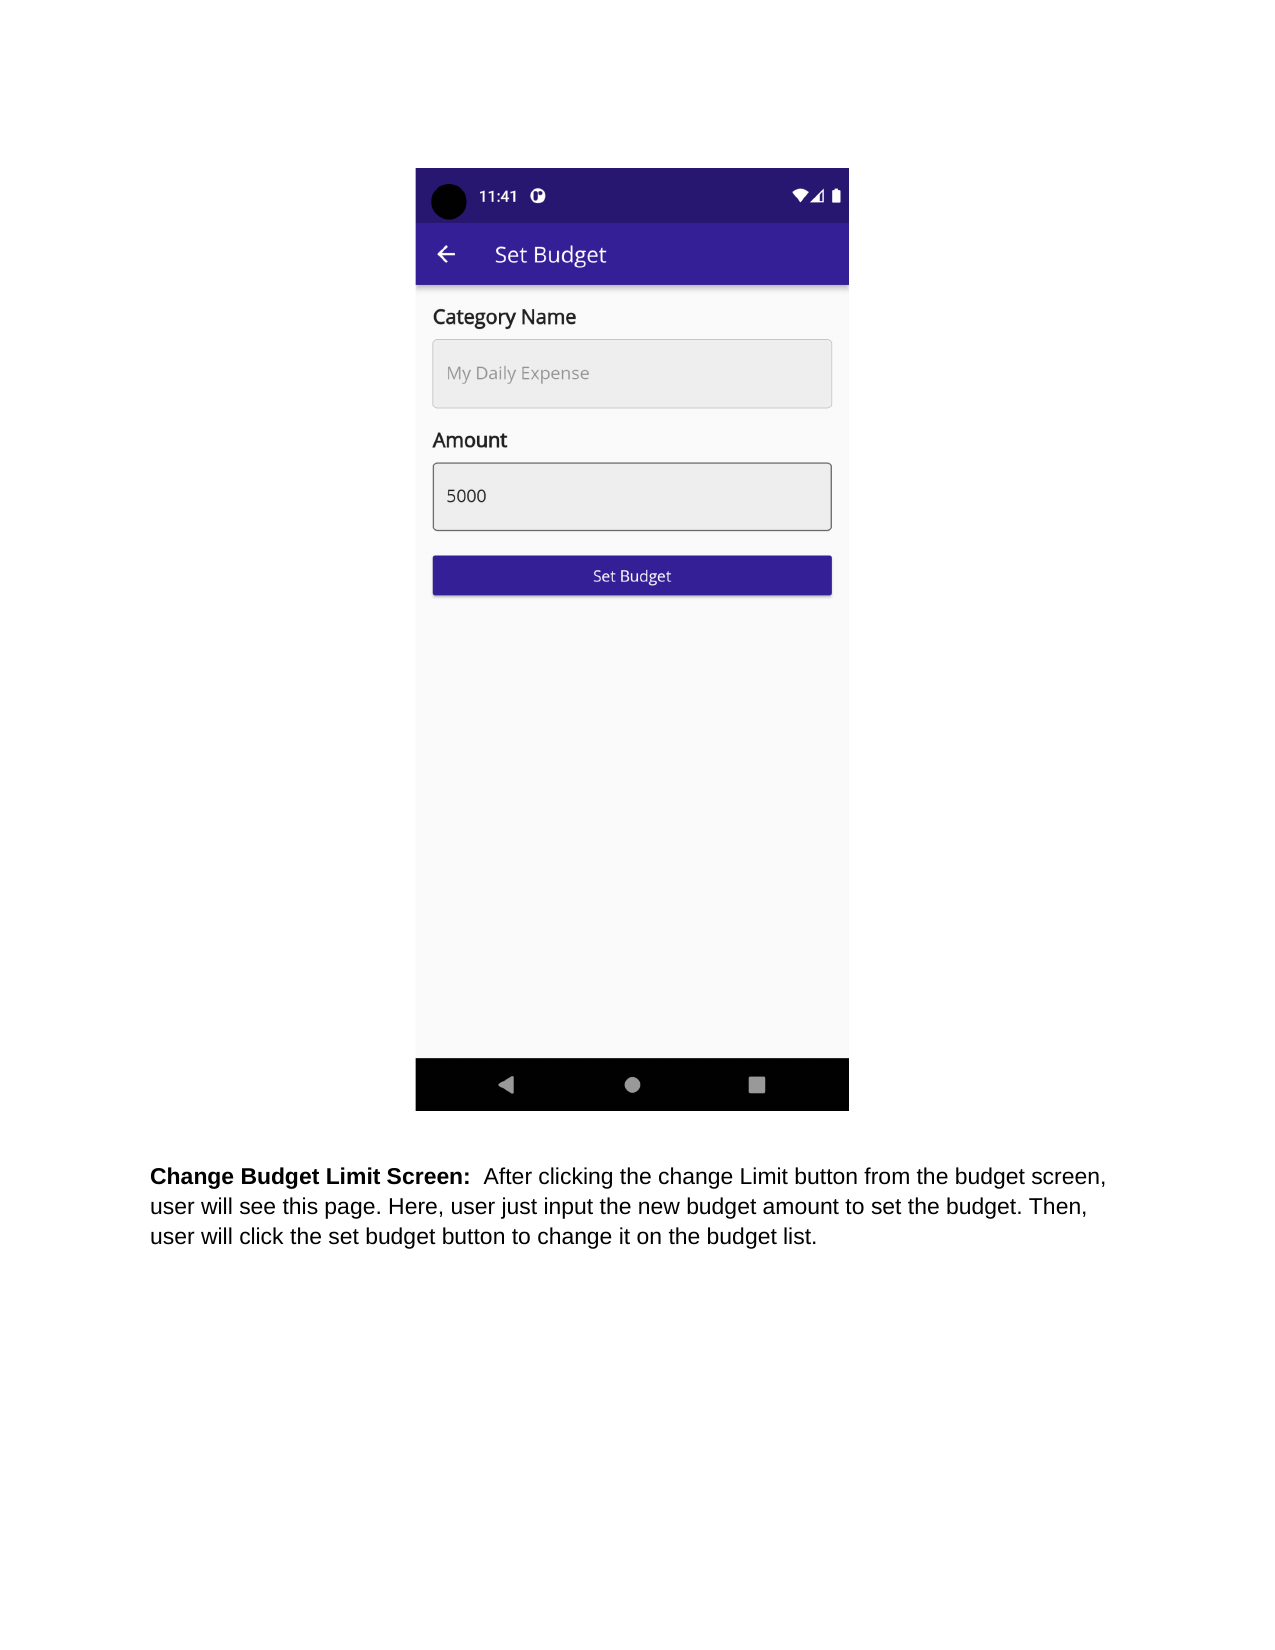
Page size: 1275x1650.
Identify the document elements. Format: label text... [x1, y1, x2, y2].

text Change Budget Limit Screen: After clicking the change Limit button from the budget screen, user will see this page. Here, user just input the new budget amount to set the budget. Then, user will click the set budget button to change it on the budget list. [150, 1163, 1125, 1250]
picture [415, 168, 849, 1111]
